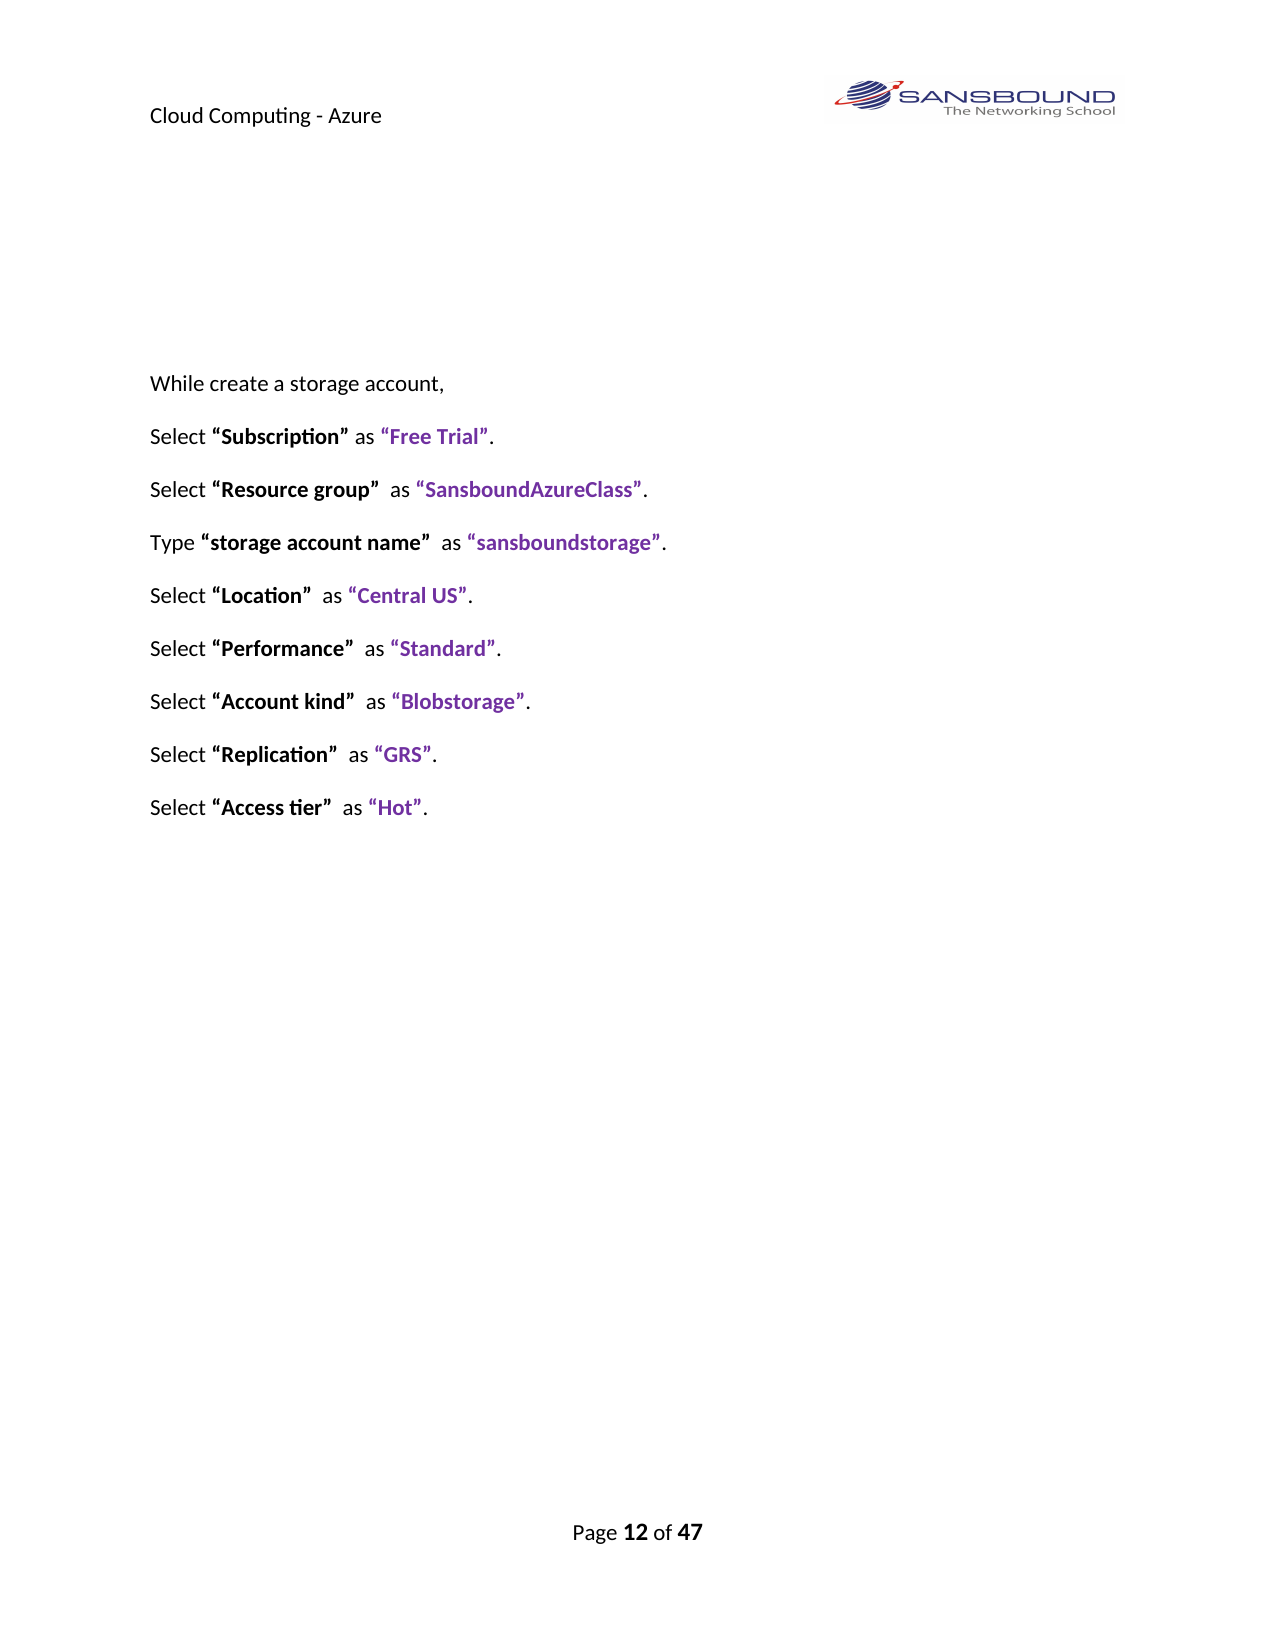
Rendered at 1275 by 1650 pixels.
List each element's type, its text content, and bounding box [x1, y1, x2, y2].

text Select “Account kind” as “Blobstorage”. [150, 687, 1125, 715]
text While create a storage account, [150, 369, 1125, 397]
text Select “Location” as “Central US”. [150, 581, 1125, 609]
text Select “Subscription” as “Free Trial”. [150, 422, 1125, 450]
text Type “storage account name” as “sansboundstorage”. [150, 528, 1125, 556]
text Select “Access tier” as “Hot”. [150, 793, 1125, 821]
text Select “Performance” as “Standard”. [150, 634, 1125, 662]
text Select “Replication” as “GRS”. [150, 740, 1125, 768]
text Select “Resource group” as “SansboundAzureClass”. [150, 475, 1125, 503]
picture [823, 75, 1125, 124]
